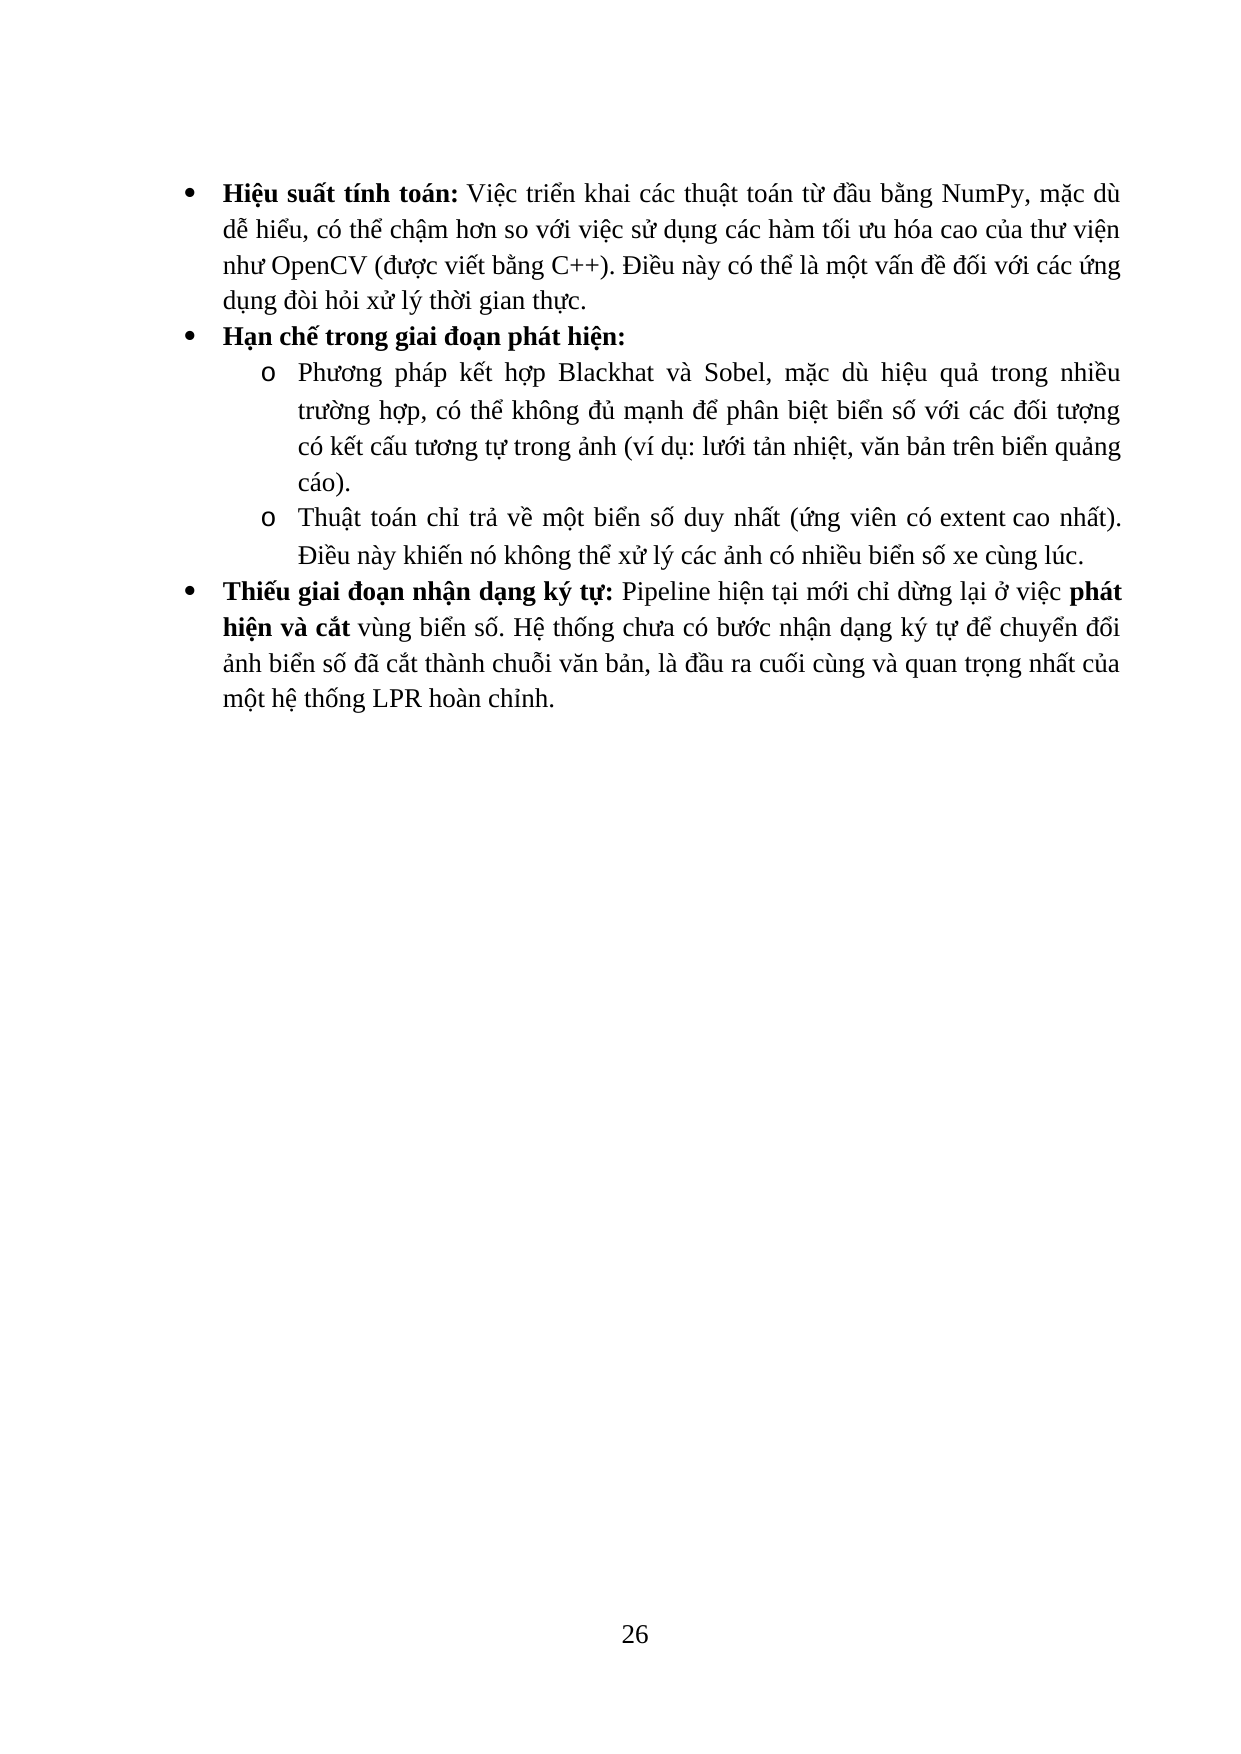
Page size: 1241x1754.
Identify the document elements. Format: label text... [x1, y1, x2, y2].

list Phương pháp kết hợp Blackhat và Sobel, mặc dù hiệu quả trong nhiều trường hợp, có thể không đủ mạnh để phân biệt biển số với các đối tượng có kết cấu tương tự trong ảnh (ví dụ: lưới tản nhiệt, văn bản trên biển quảng cáo). [260, 356, 1122, 497]
list Thuật toán chỉ trả về một biển số duy nhất (ứng viên có extent cao nhất). Điều này khiến nó không thể xử lý các ảnh có nhiều biển số xe cùng lúc. [260, 501, 1122, 571]
list Hạn chế trong giai đoạn phát hiện: [185, 320, 1122, 351]
list Hiệu suất tính toán: Việc triển khai các thuật toán từ đầu bằng NumPy, mặc dù dễ hiểu, có thể chậm hơn so với việc sử dụng các hàm tối ưu hóa cao của thư viện như OpenCV (được viết bằng C++). Điều này có thể là một vấn đề đối với các ứng dụng đòi hỏi xử lý thời gian thực. [185, 177, 1122, 316]
list Thiếu giai đoạn nhận dạng ký tự: Pipeline hiện tại mới chỉ dừng lại ở việc phát hiện và cắt vùng biển số. Hệ thống chưa có bước nhận dạng ký tự để chuyển đổi ảnh biển số đã cắt thành chuỗi văn bản, là đầu ra cuối cùng và quan trọng nhất của một hệ thống LPR hoàn chỉnh. [185, 575, 1122, 713]
